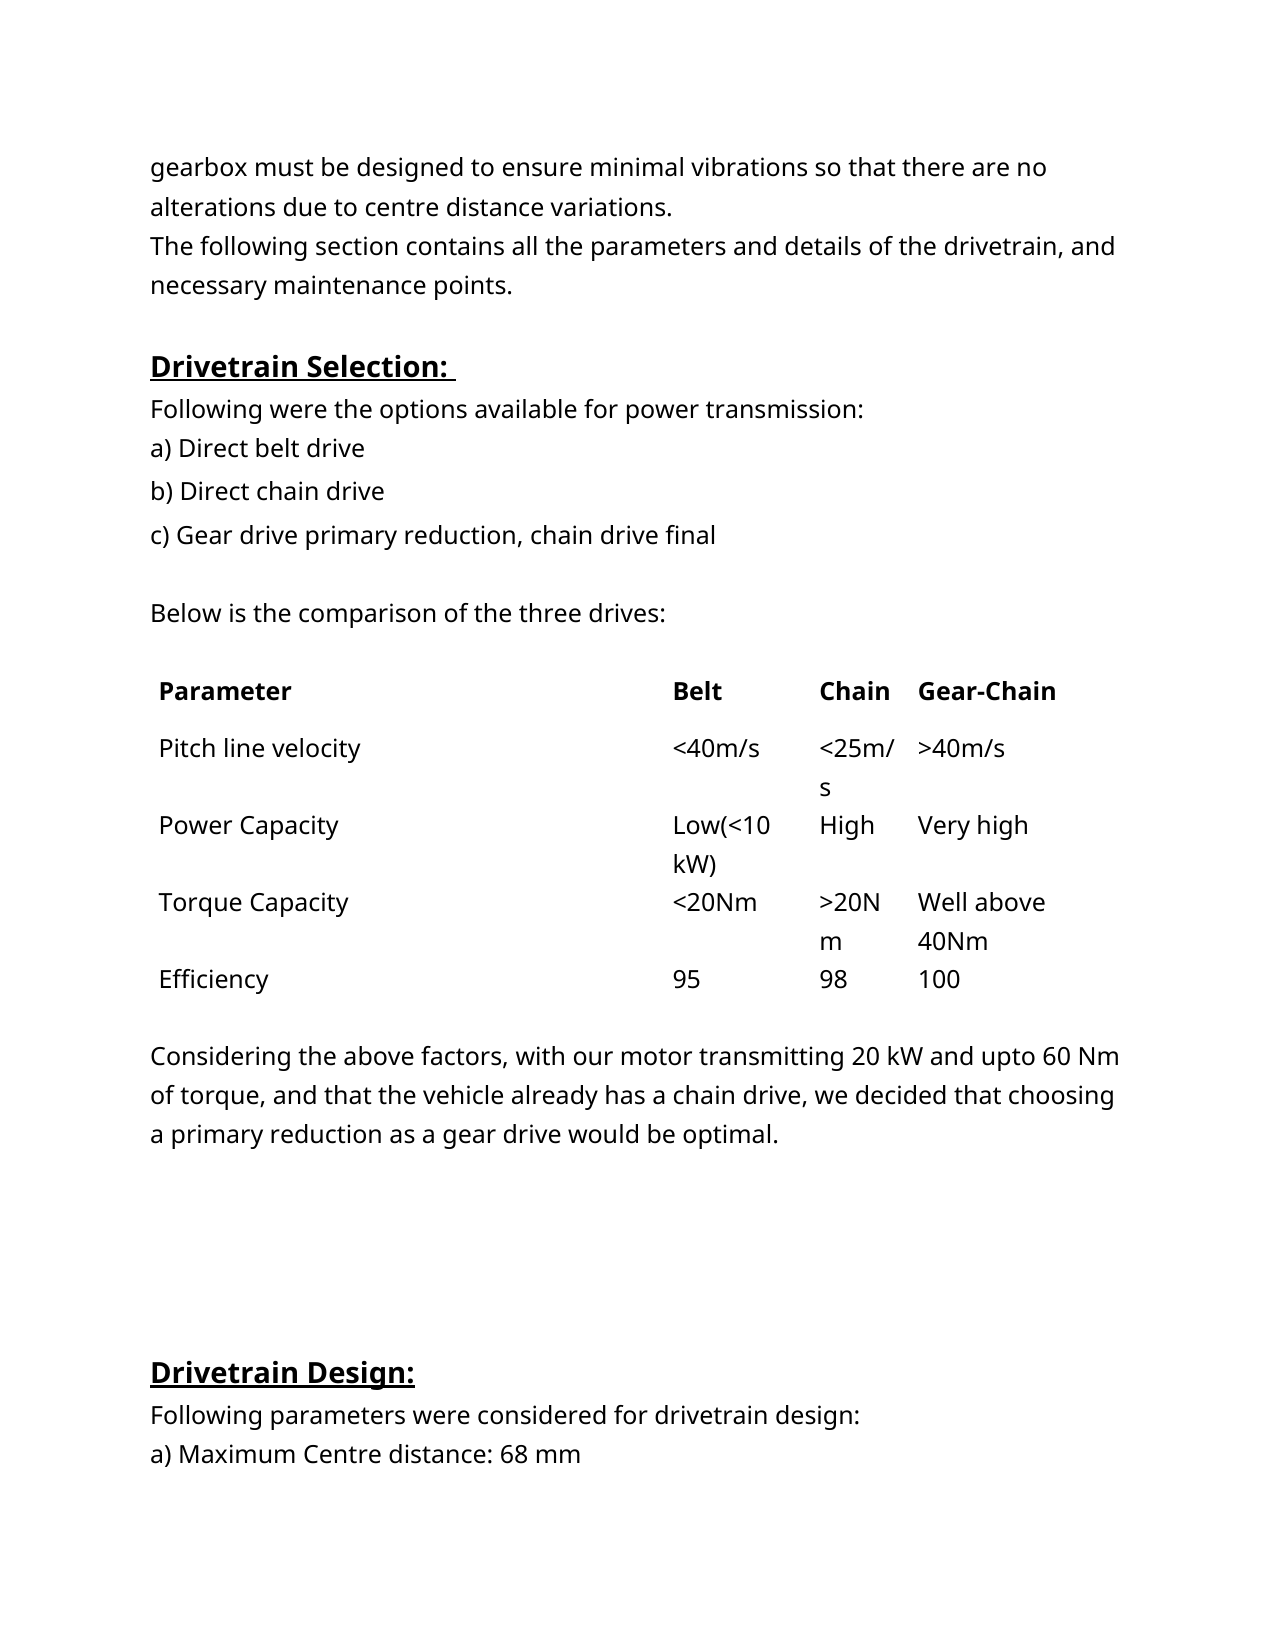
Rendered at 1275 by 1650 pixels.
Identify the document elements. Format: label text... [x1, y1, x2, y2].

table_cell Power Capacity [150, 807, 664, 884]
table_cell 95 [664, 961, 811, 999]
table_cell Very high [909, 807, 1077, 884]
table_cell <25m/s [811, 730, 909, 807]
text Following were the options available for power transmission: [150, 391, 1125, 426]
text b) Direct chain drive [150, 474, 1125, 508]
table_cell <20Nm [664, 884, 811, 961]
text a) Direct belt drive [150, 431, 1125, 465]
table_cell Well above 40Nm [909, 884, 1077, 961]
text The following section contains all the parameters and details of the drivetrain, and necessary maintenance points. [150, 228, 1125, 302]
table_cell High [811, 807, 909, 884]
table_header Parameter [150, 674, 664, 730]
table_cell >20Nm [811, 884, 909, 961]
table_cell Pitch line velocity [150, 730, 664, 807]
table_cell Efficiency [150, 961, 664, 999]
table_cell Low(<10 kW) [664, 807, 811, 884]
table_cell 98 [811, 961, 909, 999]
table_header Chain [811, 674, 909, 730]
table_header Belt [664, 674, 811, 730]
table_cell <40m/s [664, 730, 811, 807]
text Considering the above factors, with our motor transmitting 20 kW and upto 60 Nm of torque, and that the vehicle already has a chain drive, we decided that choosing a primary reduction as a gear drive would be optimal. [150, 1038, 1125, 1151]
text Below is the comparison of the three drives: [150, 596, 1125, 630]
table_cell 100 [909, 961, 1077, 999]
text Following parameters were considered for drivetrain design: [150, 1397, 1125, 1432]
text Drivetrain Design: [150, 1352, 1125, 1392]
text c) Gear drive primary reduction, chain drive final [150, 517, 1125, 551]
table_cell >40m/s [909, 730, 1077, 807]
text Drivetrain Selection: [150, 346, 1125, 386]
text a) Maximum Centre distance: 68 mm [150, 1437, 1125, 1471]
table_cell Torque Capacity [150, 884, 664, 961]
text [150, 150, 1125, 223]
table_header Gear-Chain [909, 674, 1077, 730]
